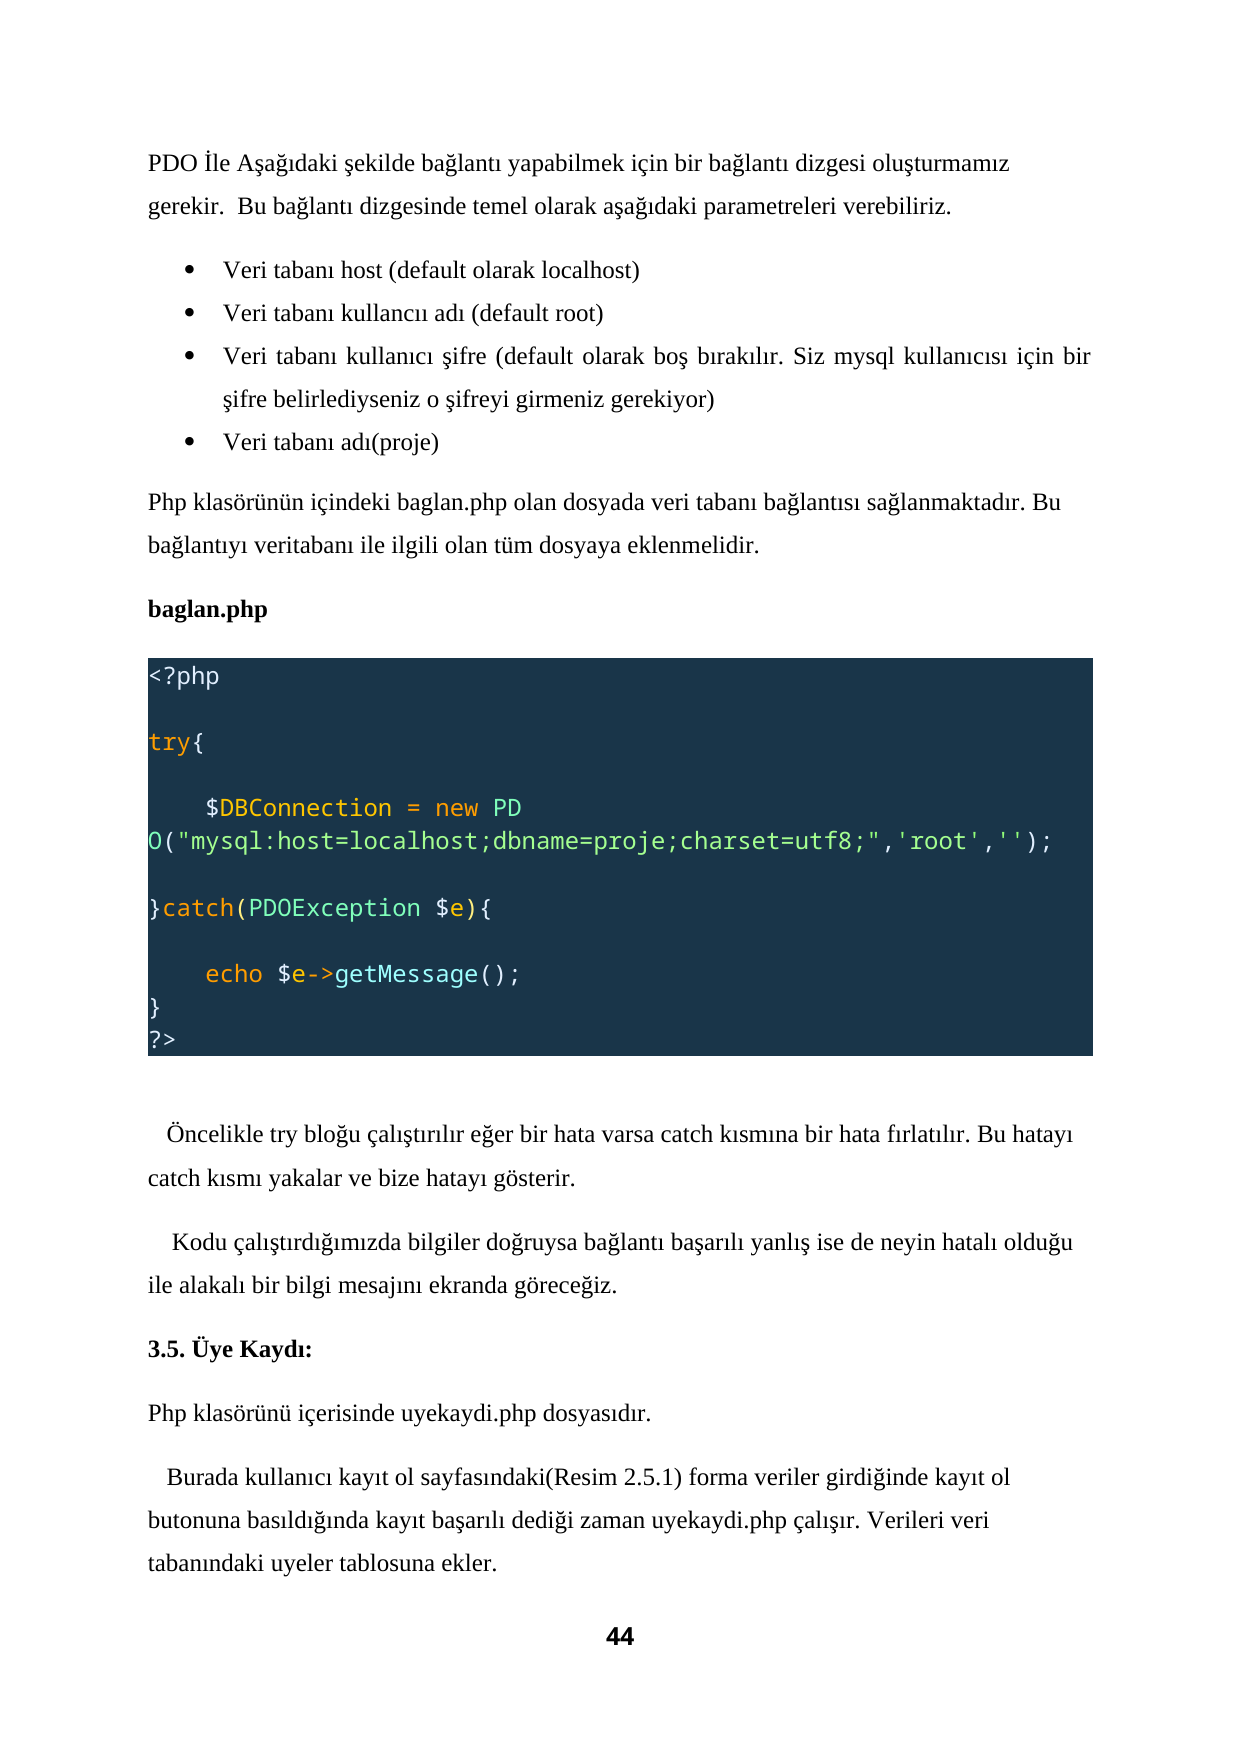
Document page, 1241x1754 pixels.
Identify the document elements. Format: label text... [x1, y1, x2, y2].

text } [148, 989, 1093, 1022]
text <?php [148, 658, 1093, 691]
text Burada kullanıcı kayıt ol sayfasındaki(Resim 2.5.1) forma veriler girdiğinde kayıt ol butonuna basıldığında kayıt başarılı dediği zaman uyekaydi.php çalışır. Verileri veri tabanındaki uyeler tablosuna ekler. [148, 1462, 1093, 1577]
text $DBConnection = new PDO("mysql:host=localhost;dbname=proje;charset=utf8;",'root',''); [148, 791, 1093, 857]
text Php klasörünü içerisinde uyekaydi.php dosyasıdır. [148, 1398, 1093, 1426]
text echo $e->getMessage(); [148, 956, 1093, 989]
text PDO İle Aşağıdaki şekilde bağlantı yapabilmek için bir bağlantı dizgesi oluşturmamız gerekir. Bu bağlantı dizgesinde temel olarak aşağıdaki parametreleri verebiliriz. [148, 148, 1093, 219]
list Veri tabanı host (default olarak localhost) [185, 255, 1093, 283]
text 3.5. Üye Kaydı: [148, 1334, 1093, 1362]
text Kodu çalıştırdığımızda bilgiler doğruysa bağlantı başarılı yanlış ise de neyin hatalı olduğu ile alakalı bir bilgi mesajını ekranda göreceğiz. [148, 1227, 1093, 1298]
list Veri tabanı adı(proje) [185, 427, 1093, 456]
text Öncelikle try bloğu çalıştırılır eğer bir hata varsa catch kısmına bir hata fırlatılır. Bu hatayı catch kısmı yakalar ve bize hatayı gösterir. [148, 1119, 1093, 1191]
text try{ [148, 724, 1093, 757]
list Veri tabanı kullancıı adı (default root) [185, 298, 1093, 327]
list Veri tabanı kullanıcı şifre (default olarak boş bırakılır. Siz mysql kullanıcısı için bir şifre belirlediyseniz o şifreyi girmeniz gerekiyor) [185, 341, 1093, 413]
text Php klasörünün içindeki baglan.php olan dosyada veri tabanı bağlantısı sağlanmaktadır. Bu bağlantıyı veritabanı ile ilgili olan tüm dosyaya eklenmelidir. [148, 487, 1093, 559]
text baglan.php [148, 594, 1093, 623]
text }catch(PDOException $e){ [148, 890, 1093, 923]
text ?> [148, 1022, 1093, 1056]
